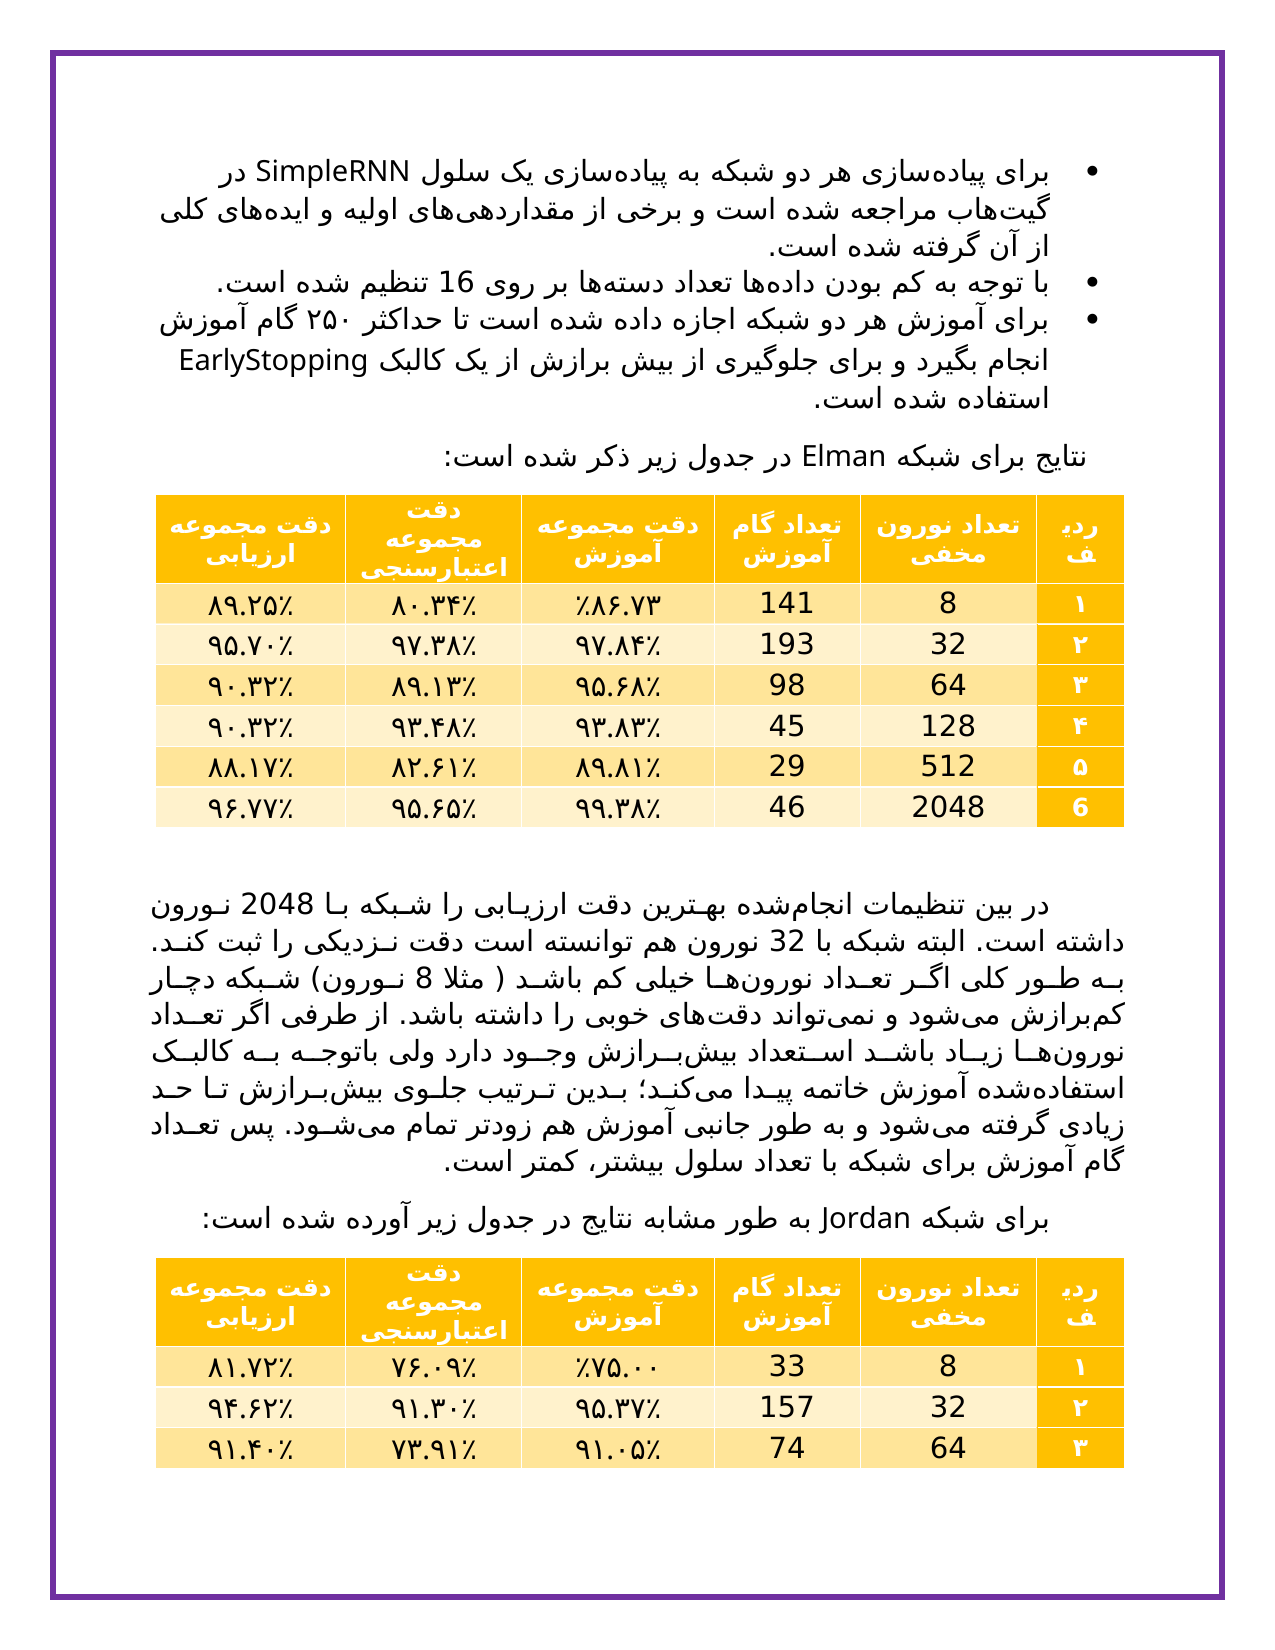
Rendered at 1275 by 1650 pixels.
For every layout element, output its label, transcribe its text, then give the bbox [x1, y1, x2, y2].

table_header دقت مجموعه ارزیابی [156, 1258, 345, 1346]
table_cell ۸۱.۷۲٪ [156, 1347, 345, 1386]
table_cell ۹۷.۳۸٪ [346, 625, 521, 664]
table_cell ۳ [1037, 665, 1124, 705]
table_cell 29 [715, 747, 860, 786]
table_cell ۹۰.۳۲٪ [156, 706, 345, 746]
table_cell 2048 [861, 786, 1037, 827]
table_cell ۳ [1037, 1428, 1124, 1468]
text در بین تنظیمات انجام‌شده بهترین دقت ارزیابی را شبکه با 2048 نورون داشته است. البته شبکه با 32 نورون هم توانسته است دقت نزدیکی را ثبت کند. به طور کلی اگر تعداد نورون‌ها خیلی کم باشد ( مثلا 8 نورون) شبکه دچار کم‌برازش می‌شود و نمی‌تواند دقت‌های خوبی را داشته باشد. از طرفی اگر تعداد نورون‌ها زیاد باشد استعداد بیش‌برازش وجود دارد ولی باتوجه به کالبک استفاده‌شده آموزش خاتمه پیدا می‌کند؛ بدین ترتیب جلوی بیش‌برازش تا حد زیادی گرفته می‌شود و به طور جانبی آموزش هم زودتر تمام می‌شود. پس تعداد گام آموزش برای شبکه با تعداد سلول بیشتر، کمتر است. [150, 888, 1125, 1178]
table_cell ٪۷۵.۰۰ [522, 1347, 714, 1386]
text نتایج برای شبکه Elman‌ در جدول زیر ذکر شده است: [150, 435, 1125, 474]
table_cell ۹۶.۷۷٪ [156, 788, 345, 827]
table_cell ۲ [1037, 1387, 1124, 1427]
table_cell ۵ [1037, 747, 1124, 786]
table_header دقت مجموعه آموزش [522, 495, 714, 583]
table_cell 157 [715, 1388, 860, 1427]
table_cell 46 [715, 788, 860, 827]
table_cell 64 [861, 664, 1037, 705]
table_cell ۸۹.۸۱٪ [522, 747, 714, 786]
table_cell 512 [861, 746, 1037, 786]
table_cell ۹۵.۷۰٪ [156, 625, 345, 664]
table_cell ۸۸.۱۷٪ [156, 747, 345, 786]
table_cell 8 [861, 1347, 1037, 1386]
table_cell ۱ [1037, 1347, 1124, 1386]
table_cell 45 [715, 706, 860, 746]
table_cell 32 [861, 1386, 1037, 1427]
table_cell ۲ [1037, 625, 1124, 664]
table_cell ۷۶.۰۹٪ [346, 1347, 521, 1386]
table_cell ۹۱.۴۰٪ [156, 1428, 345, 1468]
list برای پیاده‌سازی هر دو شبکه به پیاده‌سازی یک سلول SimpleRNN در گیت‌هاب مراجعه شده است و برخی از مقداردهی‌های اولیه و ایده‌های کلی از آن گرفته شده است. [150, 150, 1087, 263]
table_cell 128 [861, 705, 1037, 746]
table_header ردیف [1037, 1258, 1124, 1346]
table_cell 6 [1037, 787, 1124, 827]
table_header تعداد گام آموزش [715, 1258, 860, 1346]
table_cell ۸۹.۲۵٪ [156, 584, 345, 623]
table_cell 193 [715, 625, 860, 664]
table_header دقت مجموعه اعتبارسنجی [346, 495, 521, 583]
table_cell ۹۷.۸۴٪ [522, 625, 714, 664]
table_header تعداد نورون مخفی [861, 495, 1036, 583]
table_cell ۹۳.۴۸٪ [346, 706, 521, 746]
table_cell ۹۱.۳۰٪ [346, 1388, 521, 1427]
table_header دقت مجموعه ارزیابی [156, 495, 345, 583]
table_cell ۹۵.۶۵٪ [346, 788, 521, 827]
table_cell ۹۰.۳۲٪ [156, 665, 345, 705]
table_cell ۸۹.۱۳٪ [346, 665, 521, 705]
list با توجه به کم بودن داده‌ها تعداد دسته‌ها بر روی 16 تنظیم شده است. [150, 266, 1087, 300]
table_cell ۹۴.۶۲٪ [156, 1388, 345, 1427]
table_cell 141 [715, 584, 860, 623]
table_cell ۱ [1037, 584, 1124, 623]
table_cell 74 [715, 1428, 860, 1468]
table_cell ۹۳.۸۳٪ [522, 706, 714, 746]
table_cell 32 [861, 624, 1037, 664]
text برای شبکه Jordan به طور مشابه نتایج در جدول زیر آورده شده است: [150, 1198, 1125, 1237]
table_cell ۹۵.۶۸٪ [522, 665, 714, 705]
table_cell ۷۳.۹۱٪ [346, 1428, 521, 1468]
table_cell 98 [715, 665, 860, 705]
table_header تعداد گام آموزش [715, 495, 860, 583]
table_cell ۹۵.۳۷٪ [522, 1388, 714, 1427]
table_cell ۸۲.۶۱٪ [346, 747, 521, 786]
table_cell 64 [861, 1427, 1037, 1468]
table_cell 8 [861, 584, 1037, 623]
table_header دقت مجموعه اعتبارسنجی [346, 1258, 521, 1346]
table_header تعداد نورون مخفی [861, 1258, 1036, 1346]
table_cell ۹۱.۰۵٪ [522, 1428, 714, 1468]
table_cell ۹۹.۳۸٪ [522, 788, 714, 827]
table_cell ۸۰.۳۴٪ [346, 584, 521, 623]
table_header دقت مجموعه آموزش [522, 1258, 714, 1346]
table_header ردیف [1037, 495, 1124, 583]
table_cell ۴ [1037, 706, 1124, 746]
table_cell ٪۸۶.۷۳ [522, 584, 714, 623]
list برای آموزش هر دو شبکه اجازه داده شده است تا حداکثر ۲۵۰ گام آموزش انجام بگیرد و برای جلوگیری از بیش برازش از یک کالبک EarlyStopping‌ استفاده شده است. [150, 302, 1087, 415]
table_cell 33 [715, 1347, 860, 1386]
